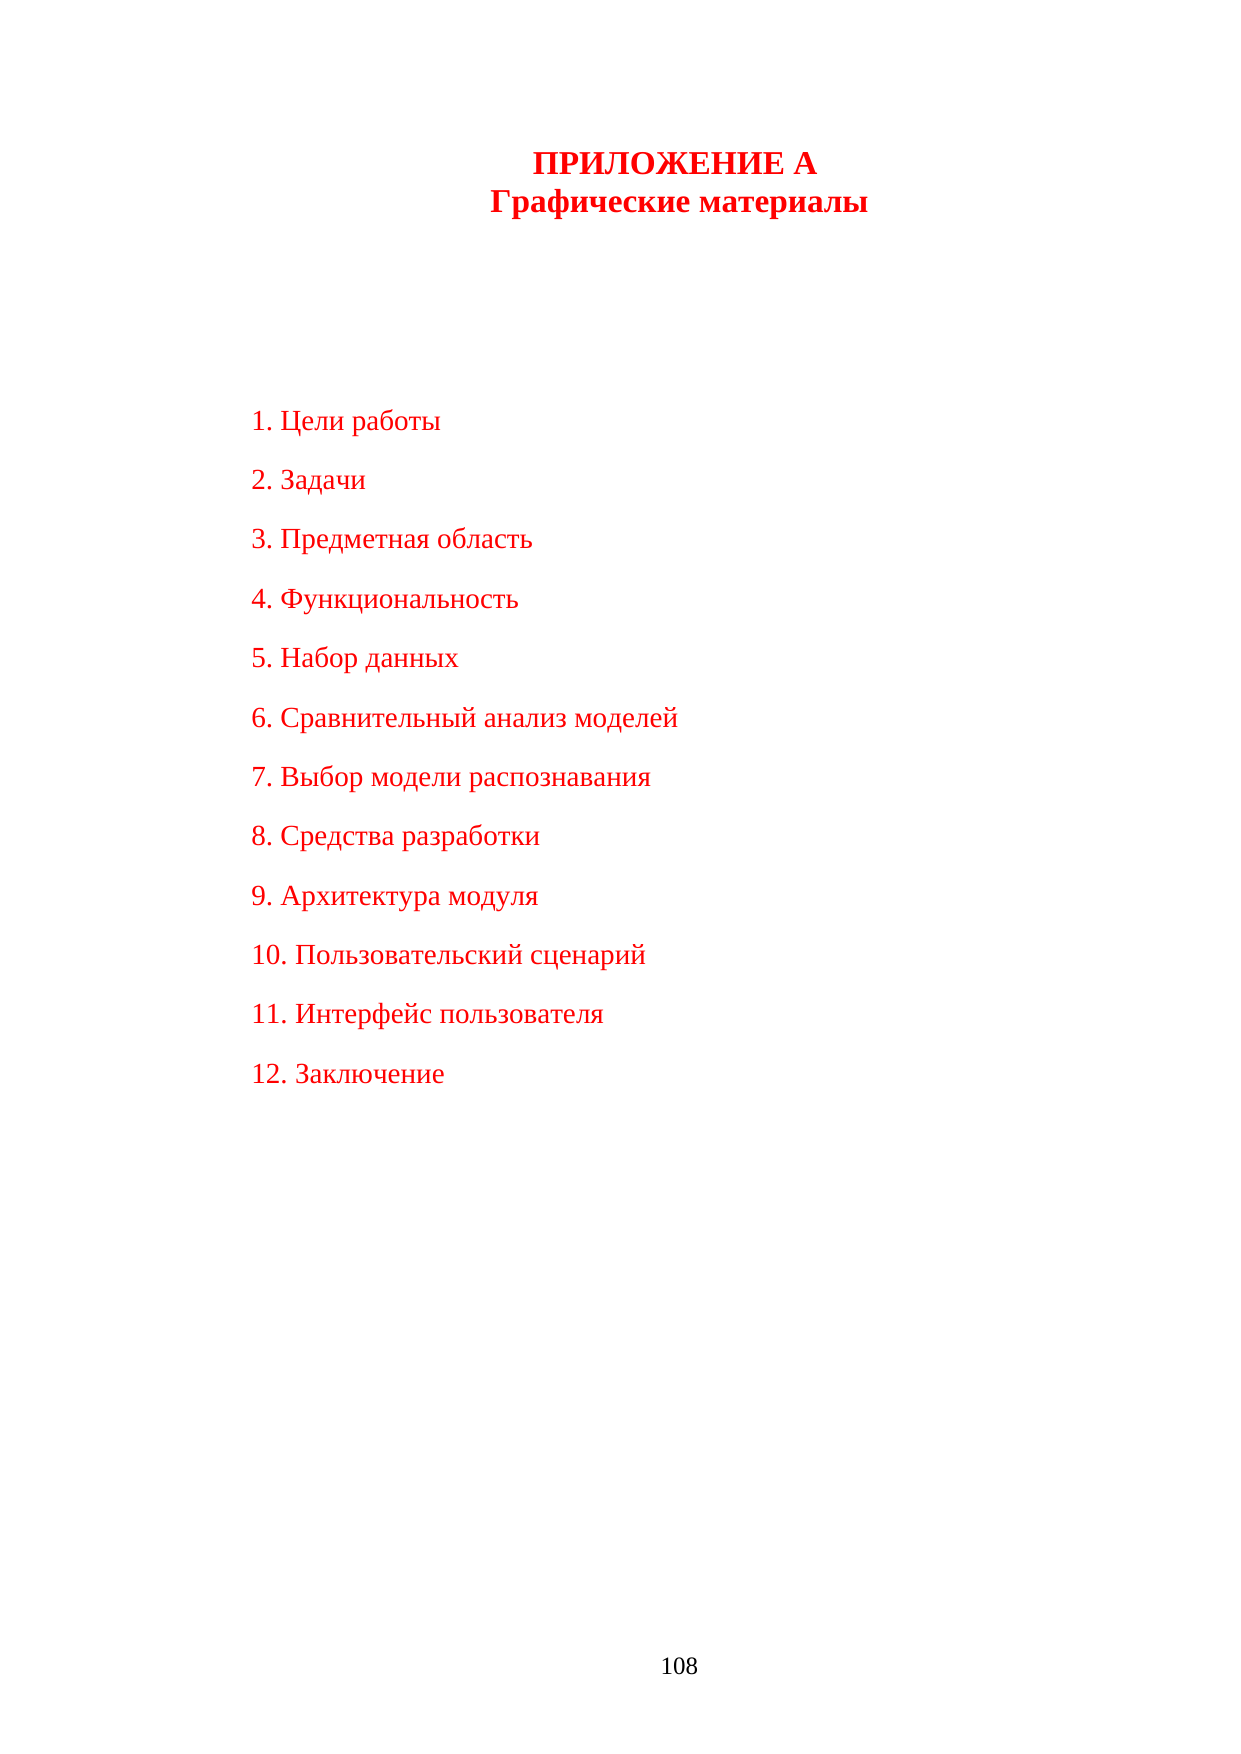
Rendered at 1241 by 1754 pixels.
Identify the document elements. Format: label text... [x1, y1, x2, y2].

text 2. Задачи [177, 462, 1181, 496]
text 7. Выбор модели распознавания [177, 759, 1181, 793]
text 4. Функциональность [177, 581, 1181, 614]
subtitle ПРИЛОЖЕНИЕ А Графические материалы [177, 143, 1181, 220]
text 5. Набор данных [177, 640, 1181, 674]
text 8. Средства разработки [177, 818, 1181, 852]
text 9. Архитектура модуля [177, 878, 1181, 911]
text 1. Цели работы [177, 403, 1181, 436]
text 6. Сравнительный анализ моделей [177, 700, 1181, 733]
text 12. Заключение [177, 1056, 1181, 1089]
text 3. Предметная область [177, 522, 1181, 555]
text 10. Пользовательский сценарий [177, 937, 1181, 971]
text 11. Интерфейс пользователя [177, 997, 1181, 1030]
